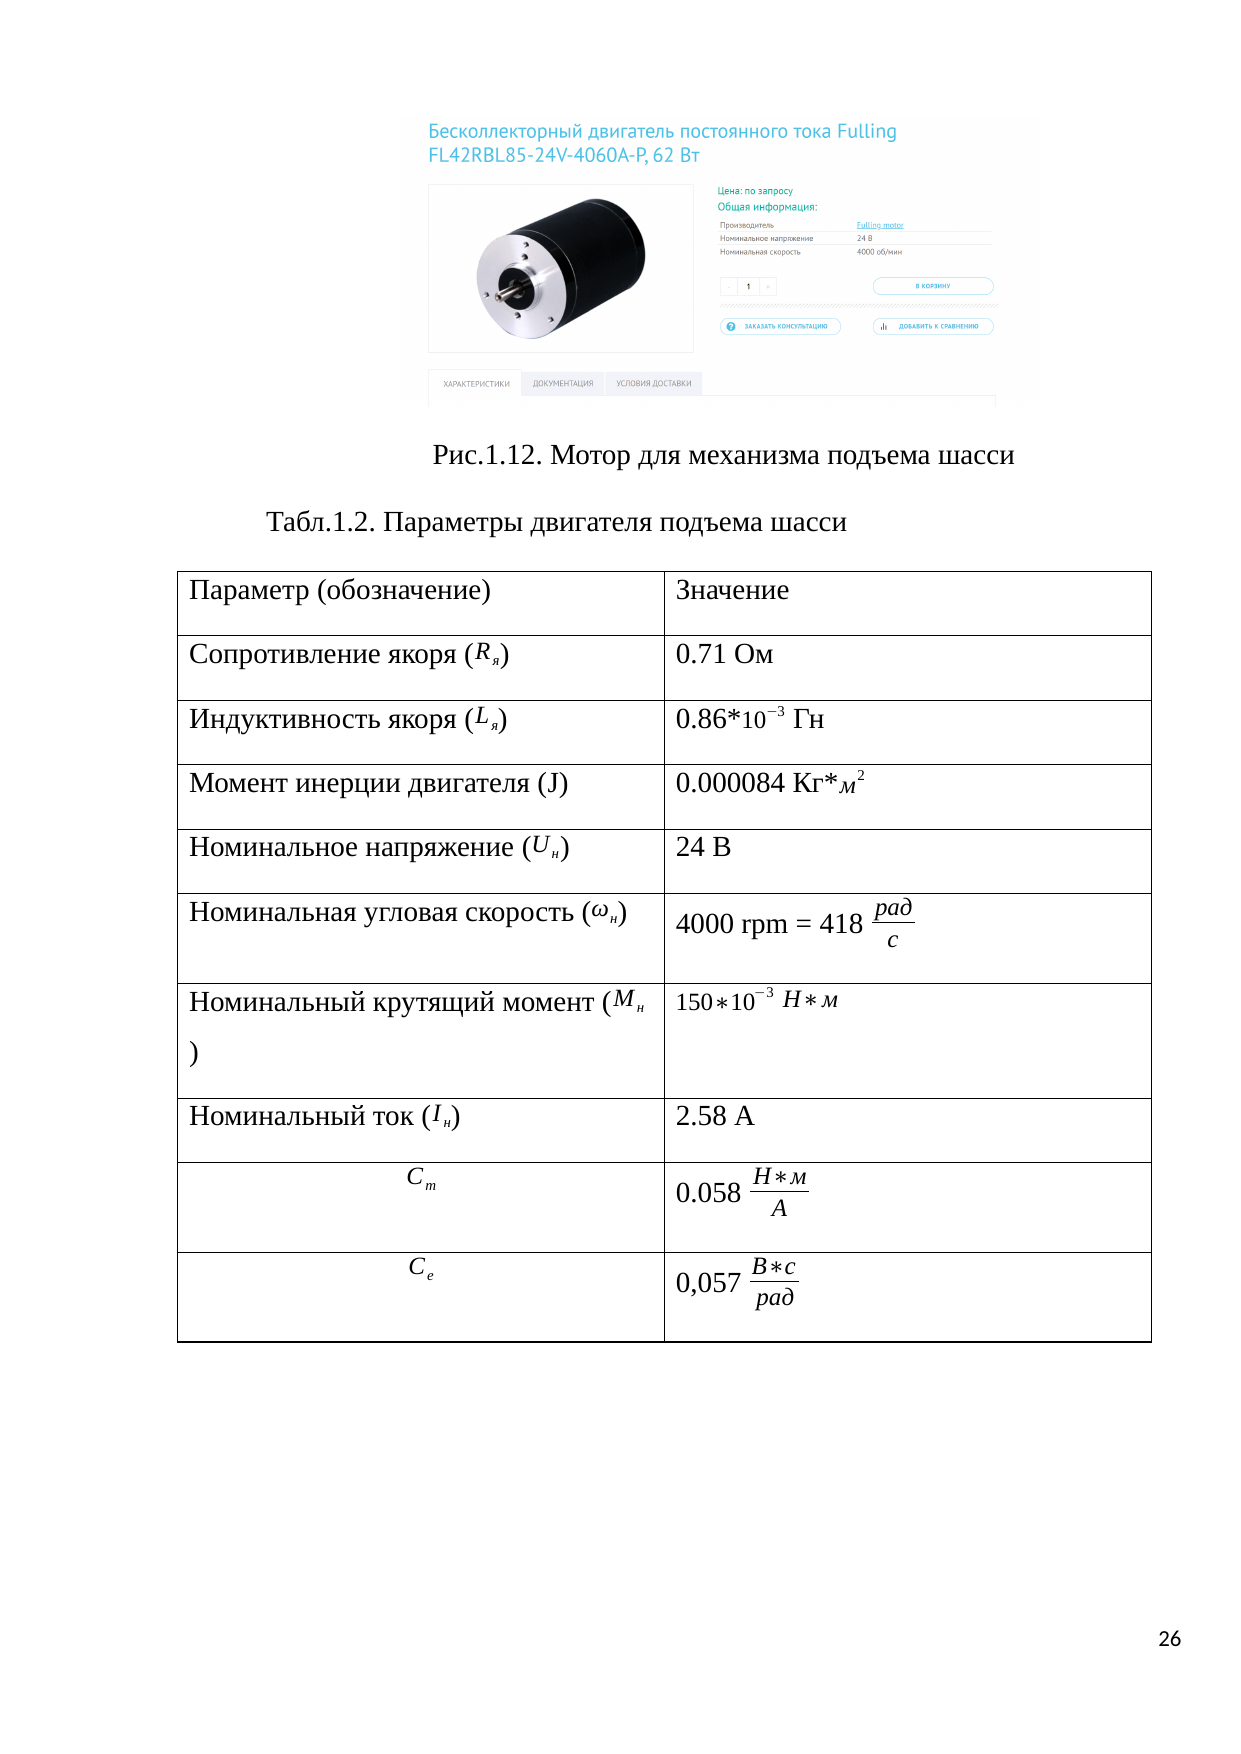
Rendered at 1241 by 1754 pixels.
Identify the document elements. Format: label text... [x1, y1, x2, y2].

table_cell [665, 984, 1151, 1097]
table_cell Индуктивность якоря () [178, 701, 664, 764]
text Табл.1.2. Параметры двигателя подъема шасси [177, 504, 1181, 538]
table_cell Номинальный крутящий момент () [178, 984, 664, 1097]
text Рис.1.12. Мотор для механизма подъема шасси [177, 437, 1181, 471]
table_cell [178, 1253, 664, 1341]
table_cell Момент инерции двигателя (J) [178, 765, 664, 828]
table_cell [178, 1163, 664, 1252]
table_cell 2.58 А [665, 1099, 1151, 1162]
table_cell Номинальное напряжение () [178, 830, 664, 893]
table_cell 0.86* Гн [665, 701, 1151, 764]
table_cell 4000 rpm = 418 [665, 894, 1151, 983]
table_header Значение [665, 572, 1151, 635]
table_header Параметр (обозначение) [178, 572, 664, 635]
table_cell 0.058 [665, 1163, 1151, 1252]
table_cell 0,057 [665, 1253, 1151, 1341]
table_cell 24 В [665, 830, 1151, 893]
picture [400, 118, 1047, 407]
table_cell Номинальный ток () [178, 1099, 664, 1162]
table_cell Сопротивление якоря () [178, 636, 664, 700]
table_cell Номинальная угловая скорость () [178, 894, 664, 983]
table_cell 0.000084 Кг* [665, 765, 1151, 828]
table_cell 0.71 Ом [665, 636, 1151, 700]
